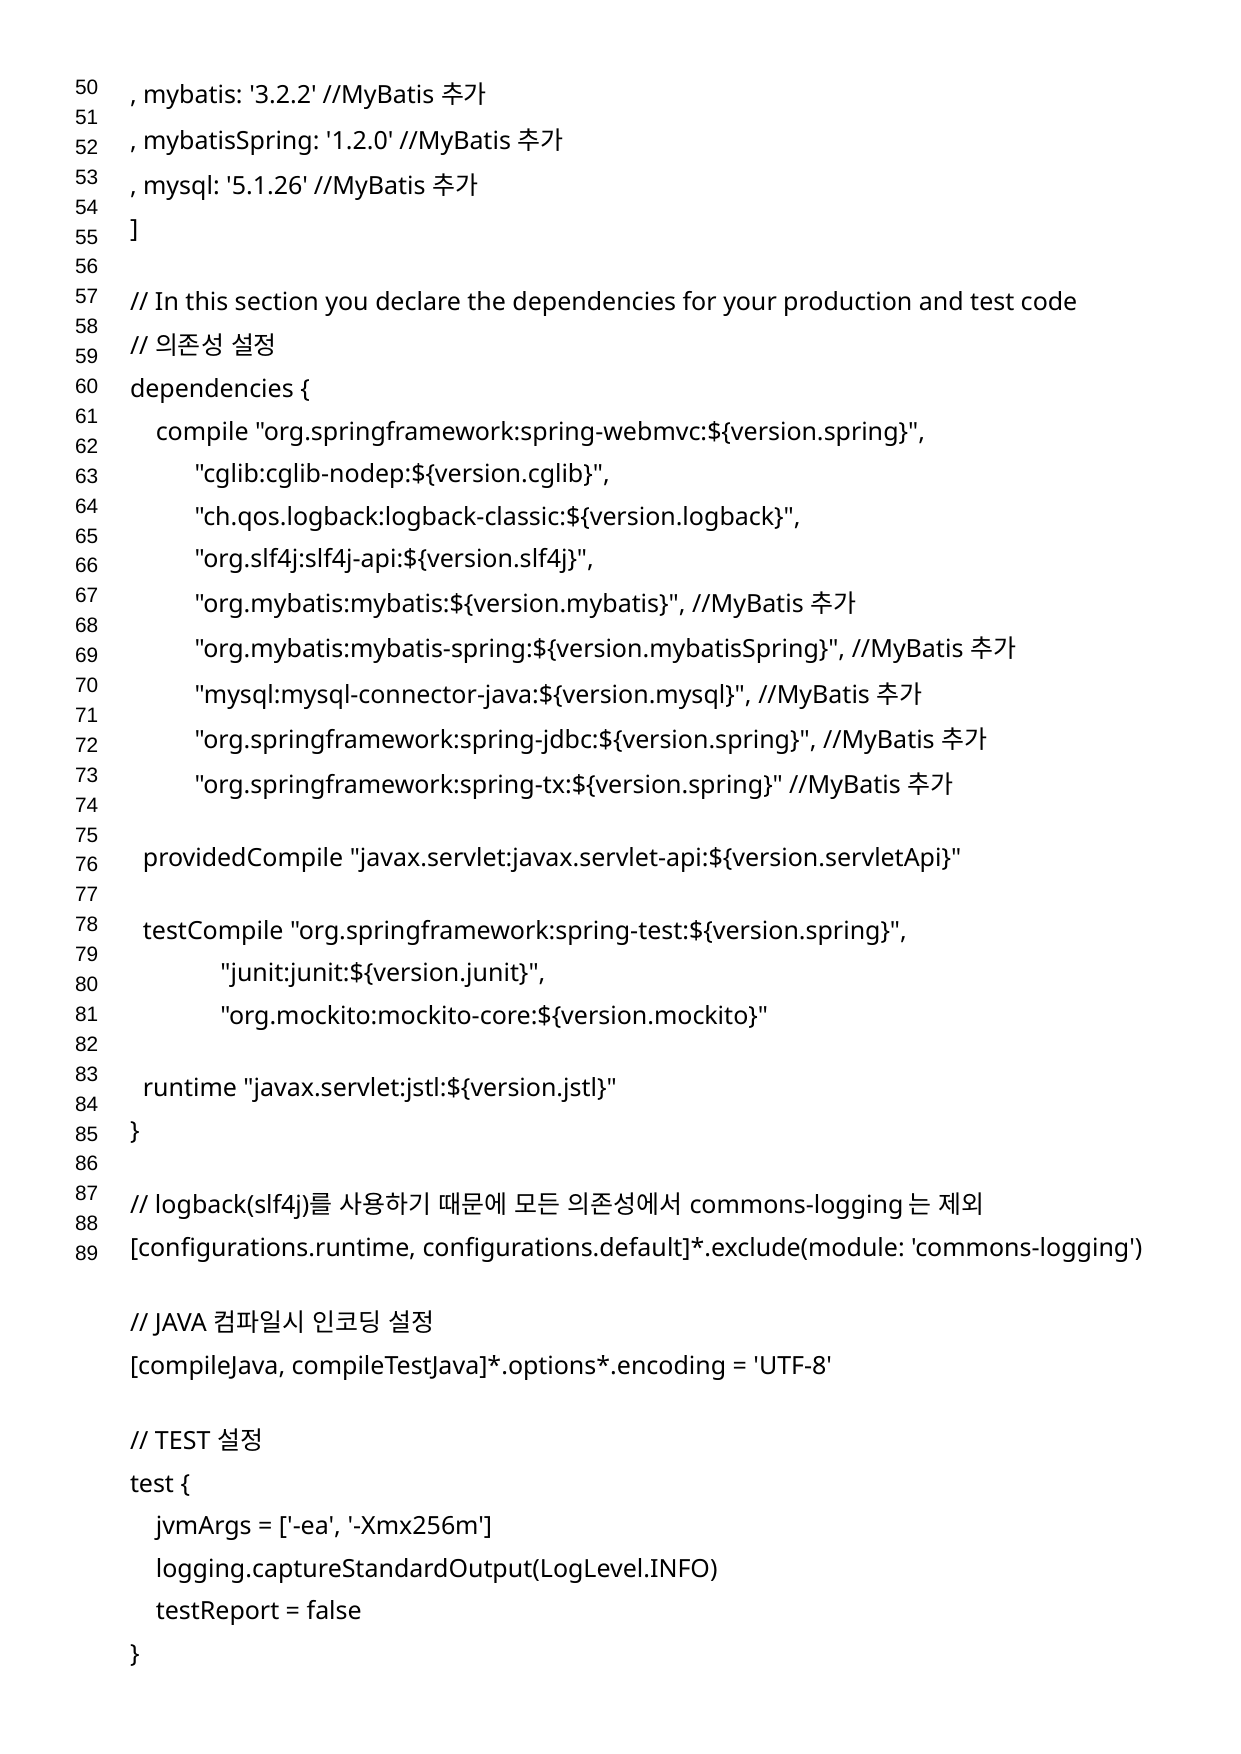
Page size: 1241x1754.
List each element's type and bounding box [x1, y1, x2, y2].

table_header [130, 75, 1240, 1676]
table_header [75, 75, 130, 1676]
